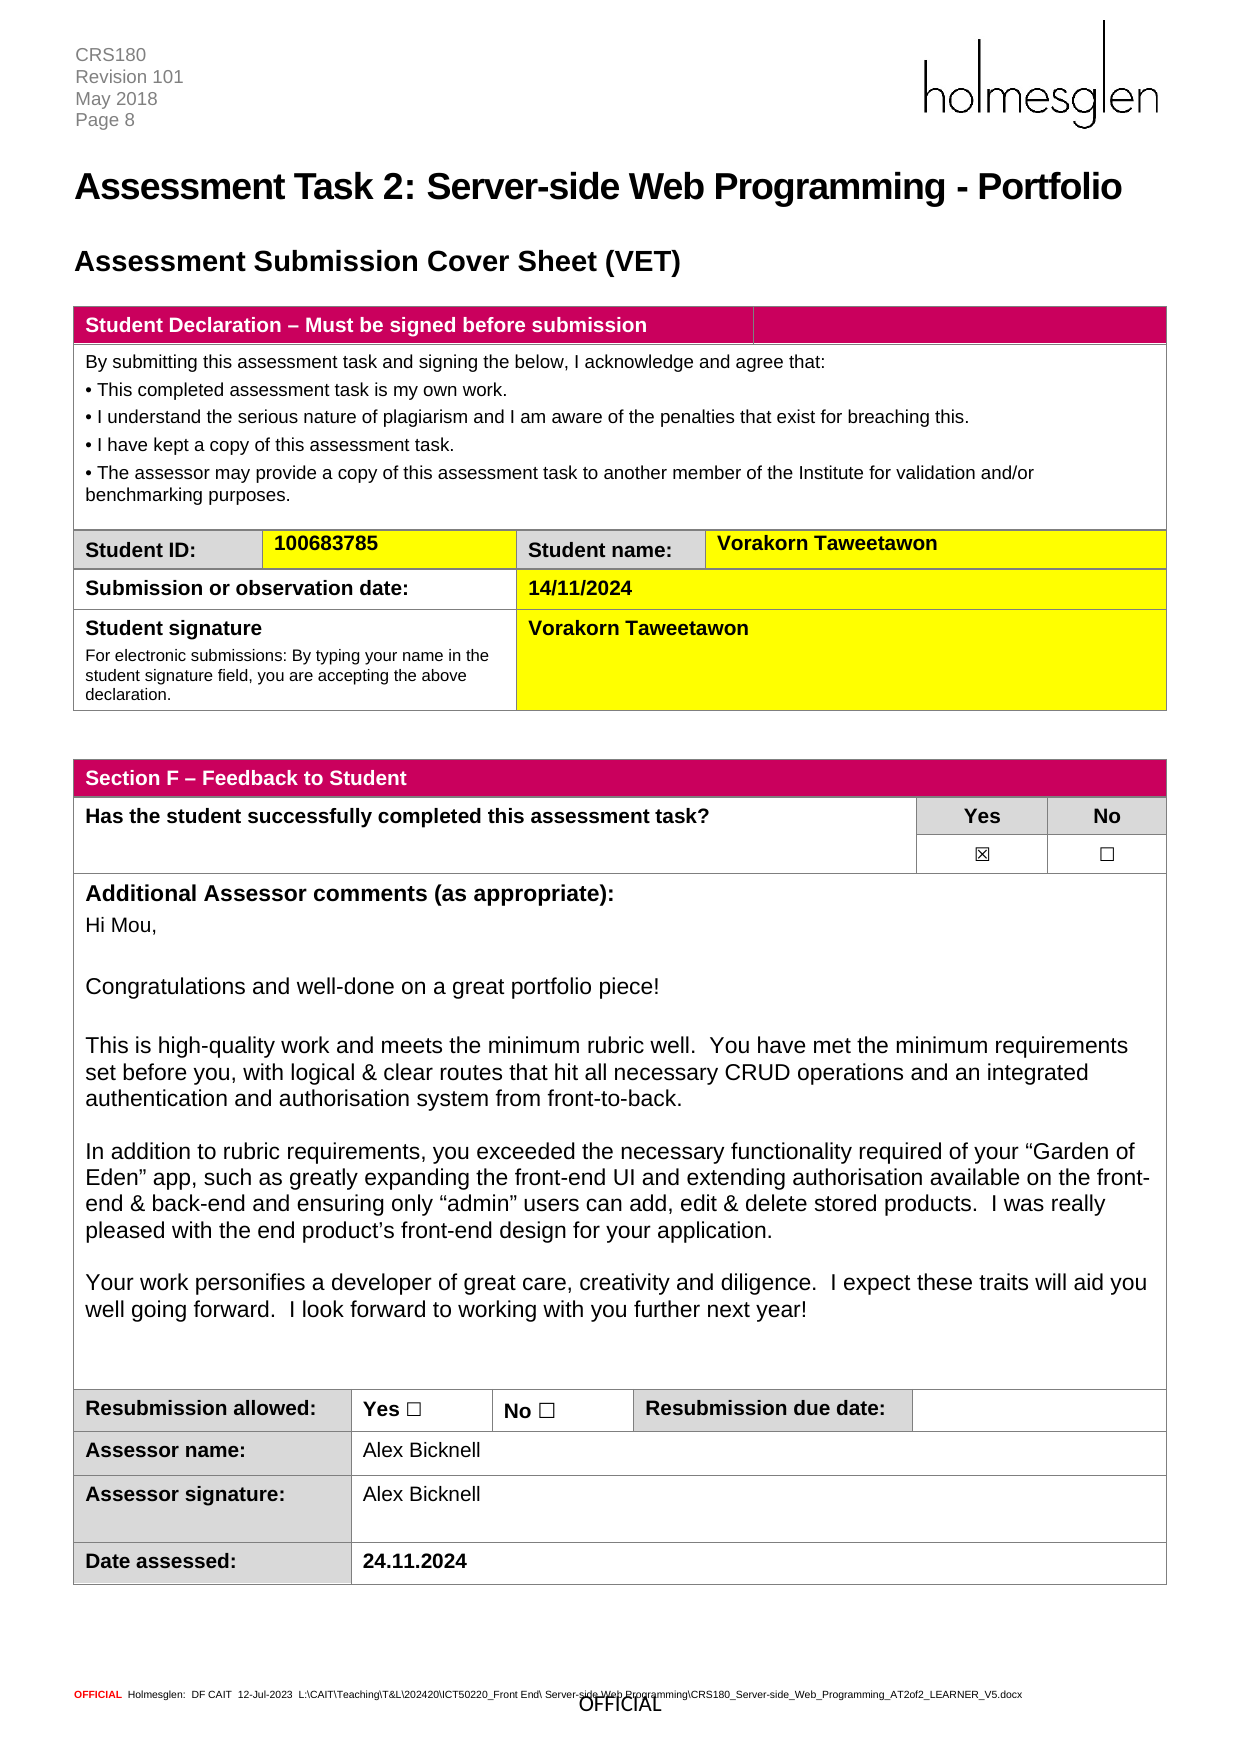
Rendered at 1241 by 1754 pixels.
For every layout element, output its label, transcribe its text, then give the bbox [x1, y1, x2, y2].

table_header [754, 307, 1166, 343]
table_header 100683785 [263, 531, 516, 568]
table_cell Student signature For electronic submissions: By typing your name in the student signature field, you are accepting the above declaration. [74, 610, 516, 710]
table_cell [913, 1390, 1166, 1431]
table_cell Assessor name: [74, 1432, 351, 1475]
subtitle Assessment Submission Cover Sheet (VET) [74, 244, 1166, 277]
table_header Vorakorn Taweetawon [706, 531, 1166, 568]
table_cell Alex Bicknell [352, 1476, 1166, 1542]
table_cell No [1048, 798, 1166, 834]
table_cell Additional Assessor comments (as appropriate): Hi Mou, Congratulations and well-done on a great portfolio piece! This is high-quality work and meets the minimum rubric well. You have met the minimum requirements set before you, with logical & clear routes that hit all necessary CRUD operations and an integrated authentication and authorisation system from front-to-back. In addition to rubric requirements, you exceeded the necessary functionality required of your “Garden of Eden” app, such as greatly expanding the front-end UI and extending authorisation available on the front-end & back-end and ensuring only “admin” users can add, edit & delete stored products. I was really pleased with the end product’s front-end design for your application. Your work personifies a developer of great care, creativity and diligence. I expect these traits will aid you well going forward. I look forward to working with you further next year! [74, 874, 1166, 1389]
table_cell Yes [352, 1390, 492, 1431]
table_cell No ☐ [493, 1390, 633, 1431]
picture [902, 20, 1158, 152]
table_header Student name: [517, 531, 705, 568]
table_cell Date assessed: [74, 1543, 351, 1583]
table_cell Vorakorn Taweetawon [517, 610, 1166, 710]
table_header Student Declaration – Must be signed before submission [74, 307, 753, 343]
table_cell Resubmission allowed: [74, 1390, 351, 1431]
table_cell By submitting this assessment task and signing the below, I acknowledge and agree that: • This completed assessment task is my own work. • I understand the serious nature of plagiarism and I am aware of the penalties that exist for breaching this. • I have kept a copy of this assessment task. • The assessor may provide a copy of this assessment task to another member of the Institute for validation and/or benchmarking purposes. [74, 345, 1166, 529]
table_cell Has the student successfully completed this assessment task? [74, 798, 916, 873]
table_cell Assessor signature: [74, 1476, 351, 1542]
table_cell Yes [917, 798, 1047, 834]
table_header Submission or observation date: [74, 570, 516, 609]
table_cell 24.11.2024 [352, 1543, 1166, 1583]
table_cell Resubmission due date: [634, 1390, 912, 1431]
table_header 14/11/2024 [517, 570, 1166, 609]
table_header Section F – Feedback to Student [74, 760, 1166, 796]
table_header Student ID: [74, 531, 262, 568]
table_cell Alex Bicknell [352, 1432, 1166, 1475]
